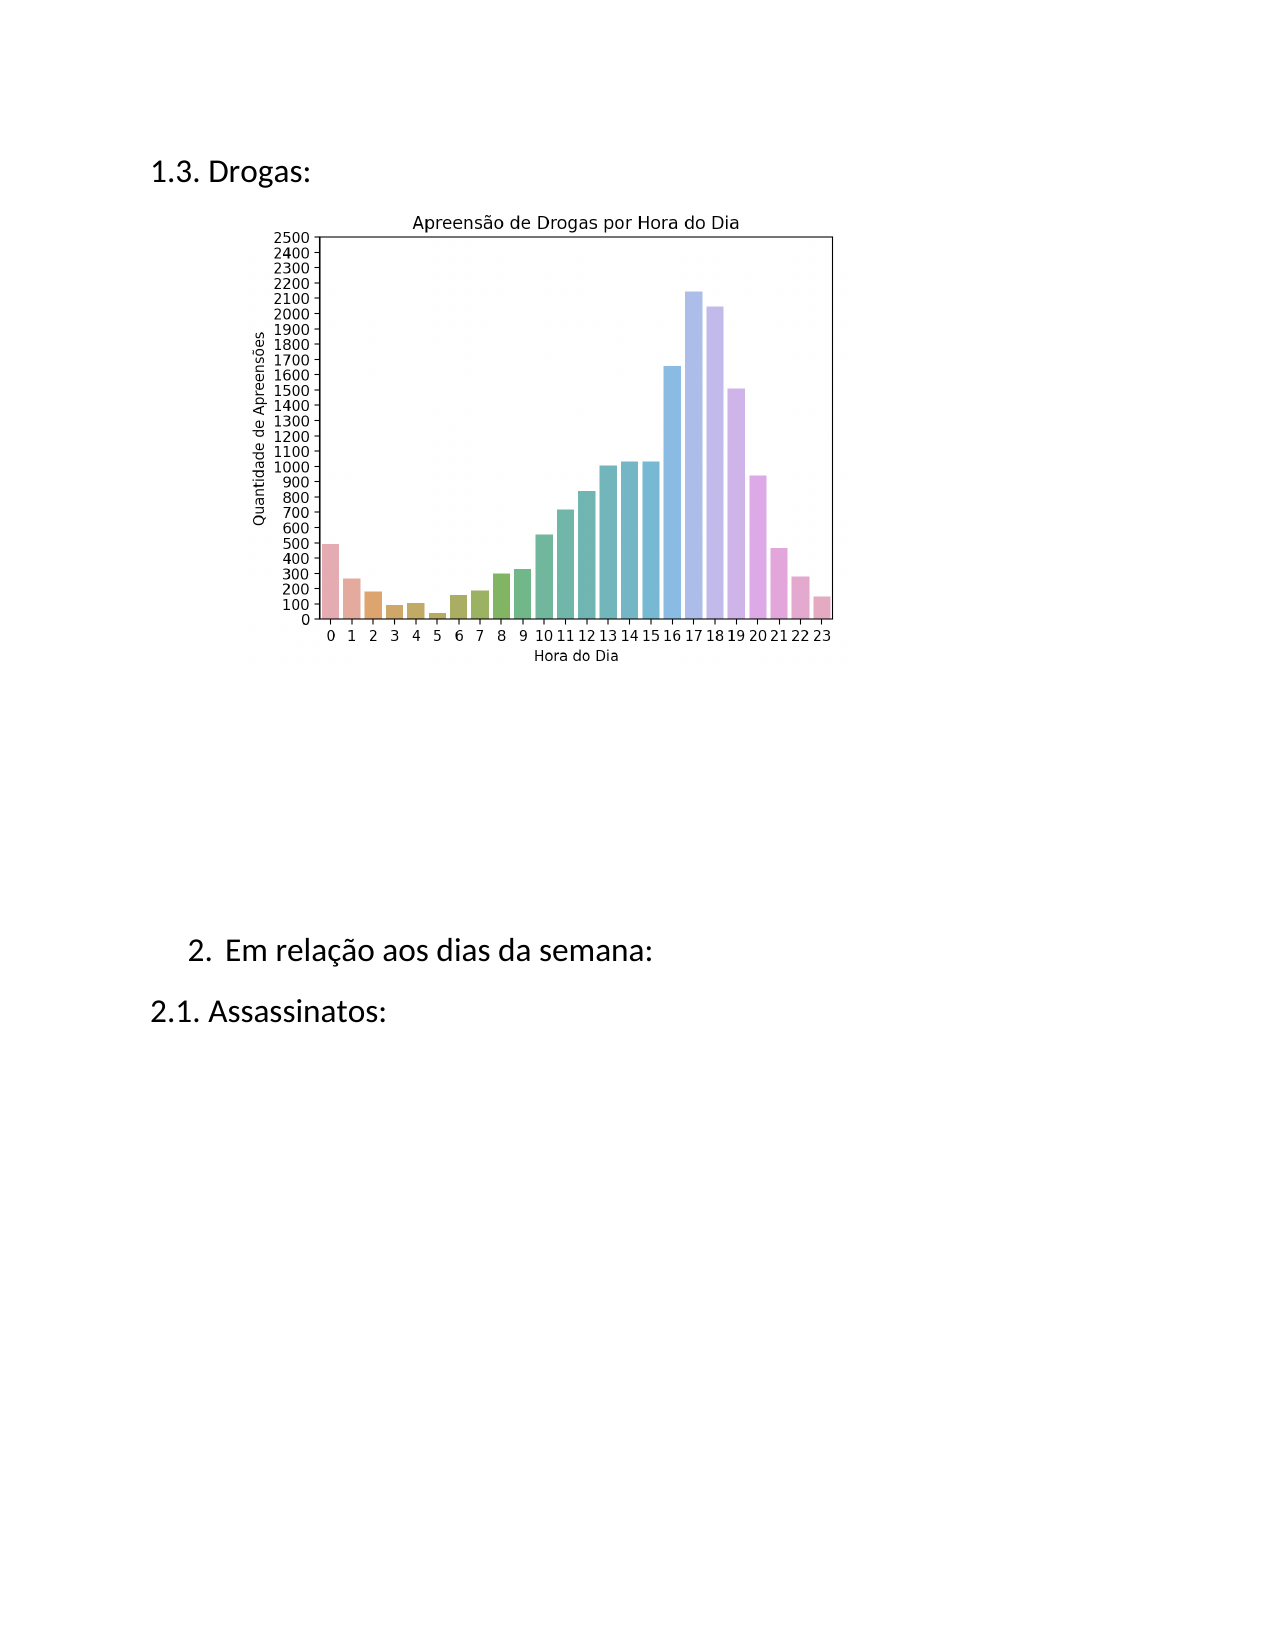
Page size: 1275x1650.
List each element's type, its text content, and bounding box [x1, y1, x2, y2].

text 2.1. Assassinatos: [150, 990, 1125, 1031]
text 1.3. Drogas: [150, 150, 1125, 191]
list Em relação aos dias da semana: [187, 929, 1125, 970]
